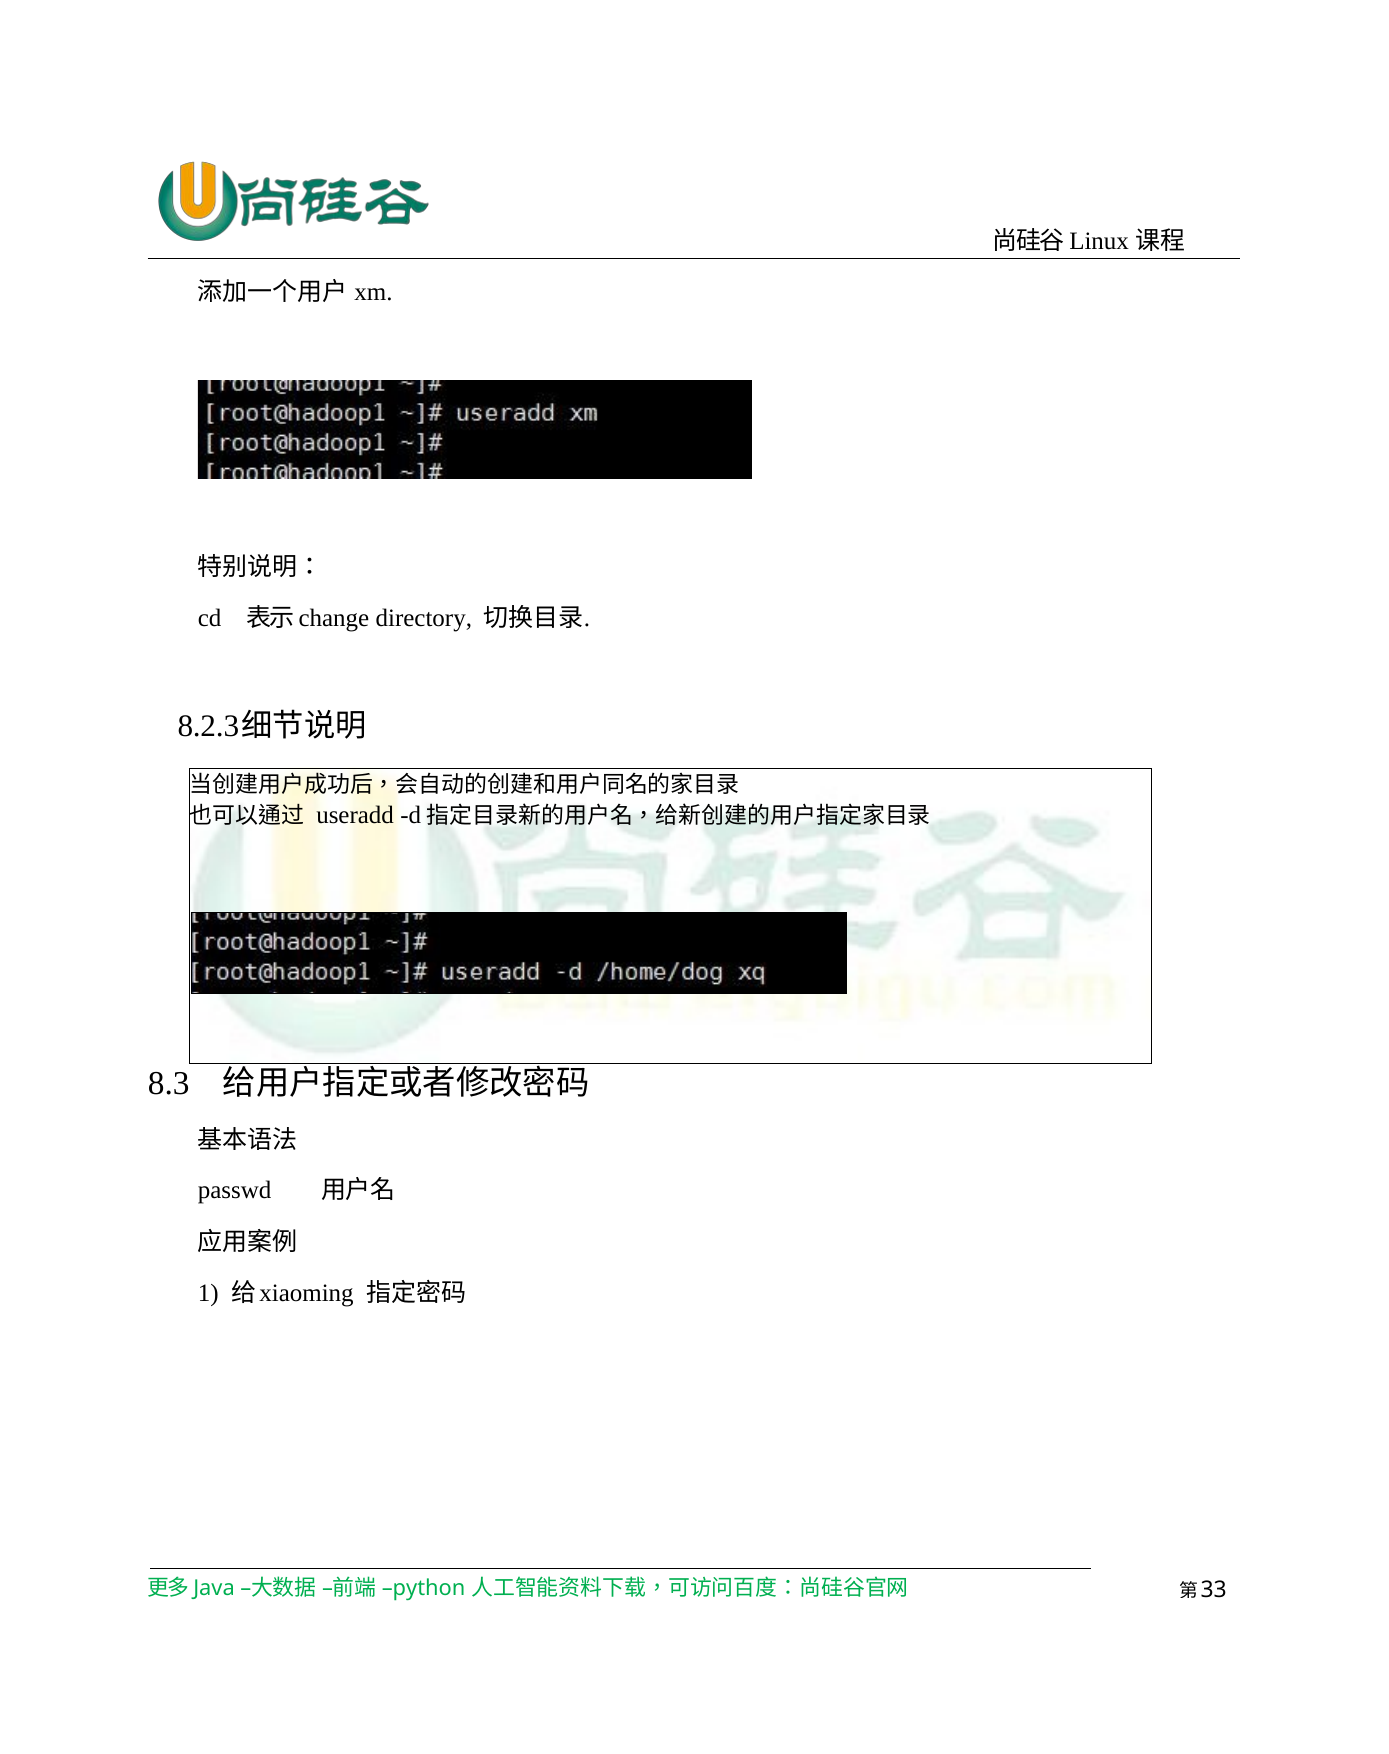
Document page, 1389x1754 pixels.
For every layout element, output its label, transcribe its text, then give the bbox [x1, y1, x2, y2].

text cd 表示 change directory, 切换目录. [198, 599, 1338, 634]
picture [147, 153, 436, 249]
subtitle 细节说明 [177, 703, 1338, 746]
text 添加一个用户 xm. [198, 273, 1338, 307]
text 基本语法 [198, 1121, 1338, 1156]
picture [197, 380, 752, 479]
list 给用户指定或者修改密码 [148, 765, 1338, 1102]
text passwd 用户名应用案例 [198, 1172, 397, 1258]
text 1) 给 xiaoming 指定密码 [198, 1275, 1338, 1309]
text 特别说明： [198, 549, 1338, 583]
